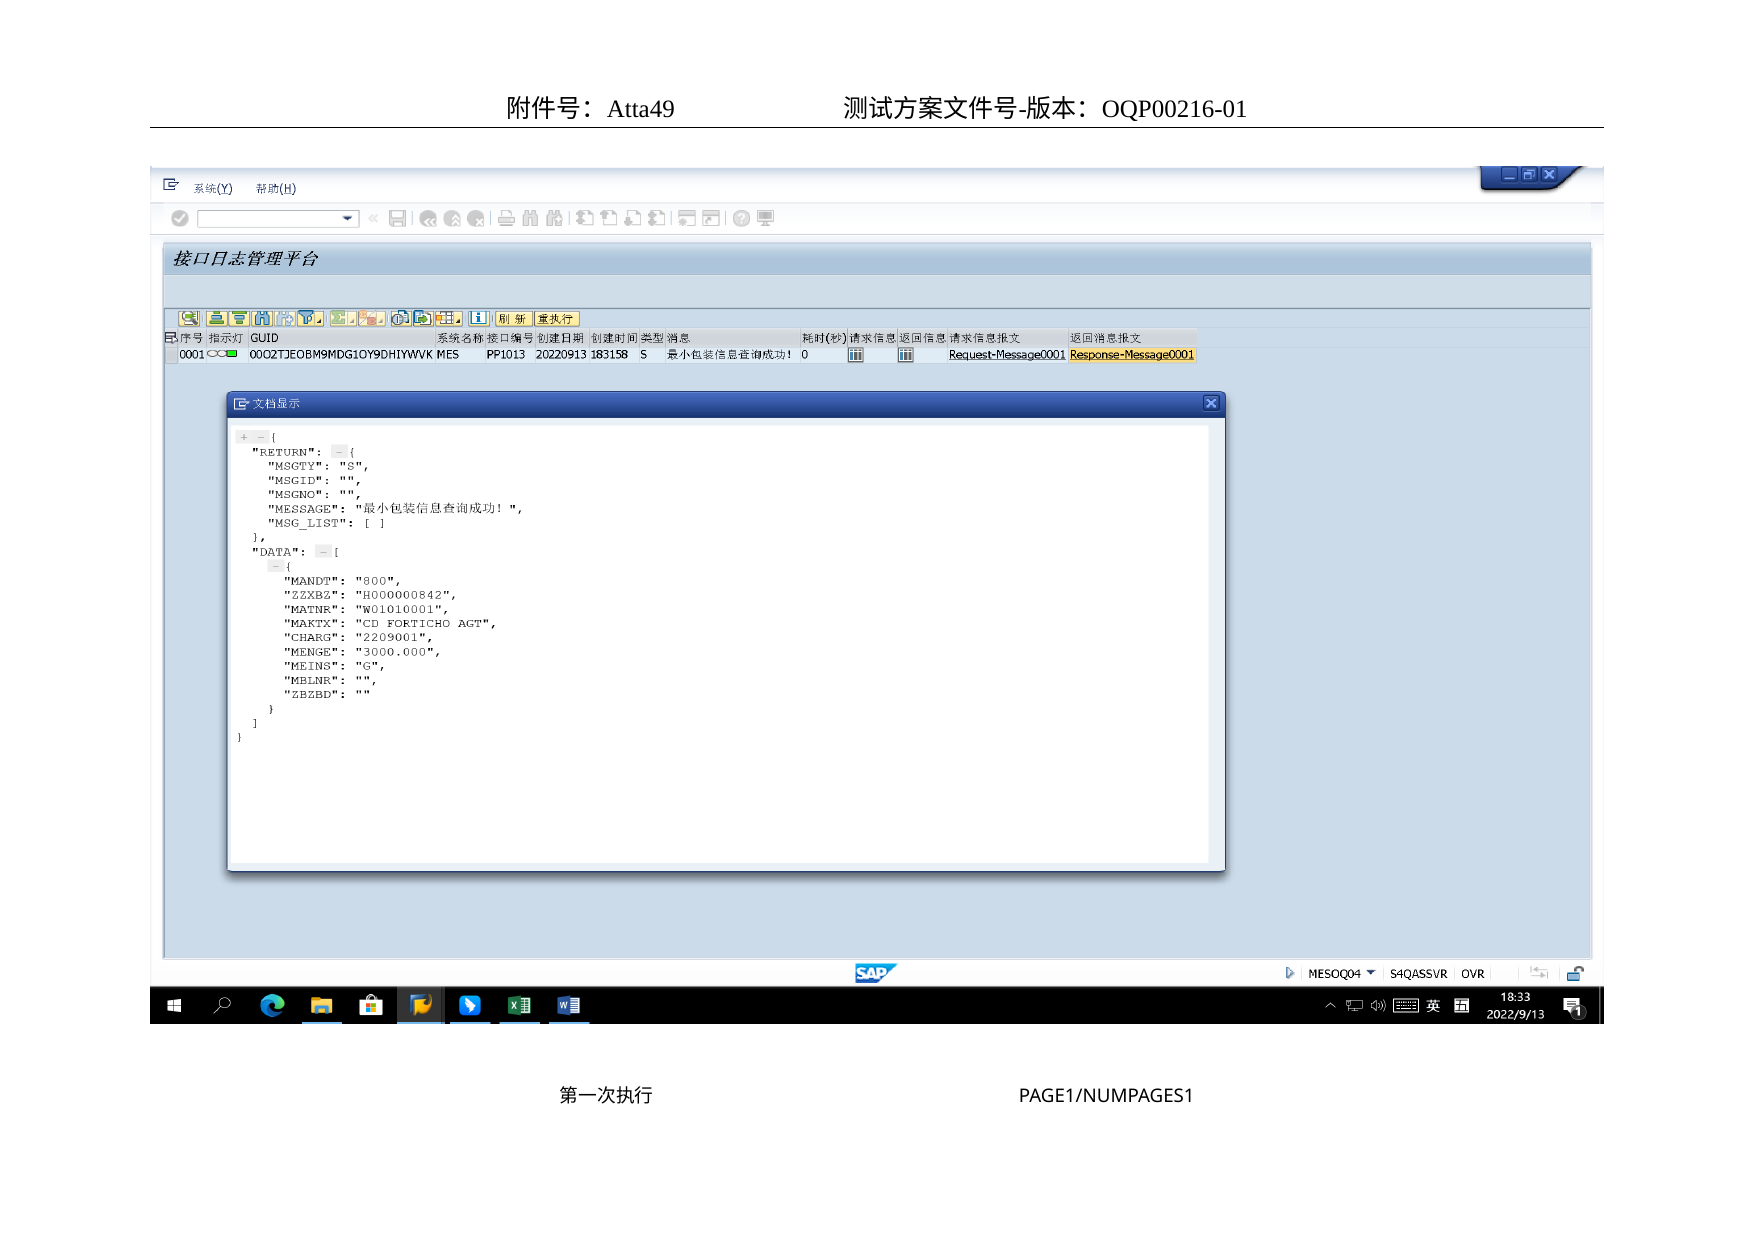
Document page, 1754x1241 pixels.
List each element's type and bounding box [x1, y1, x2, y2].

picture [150, 166, 1604, 1024]
